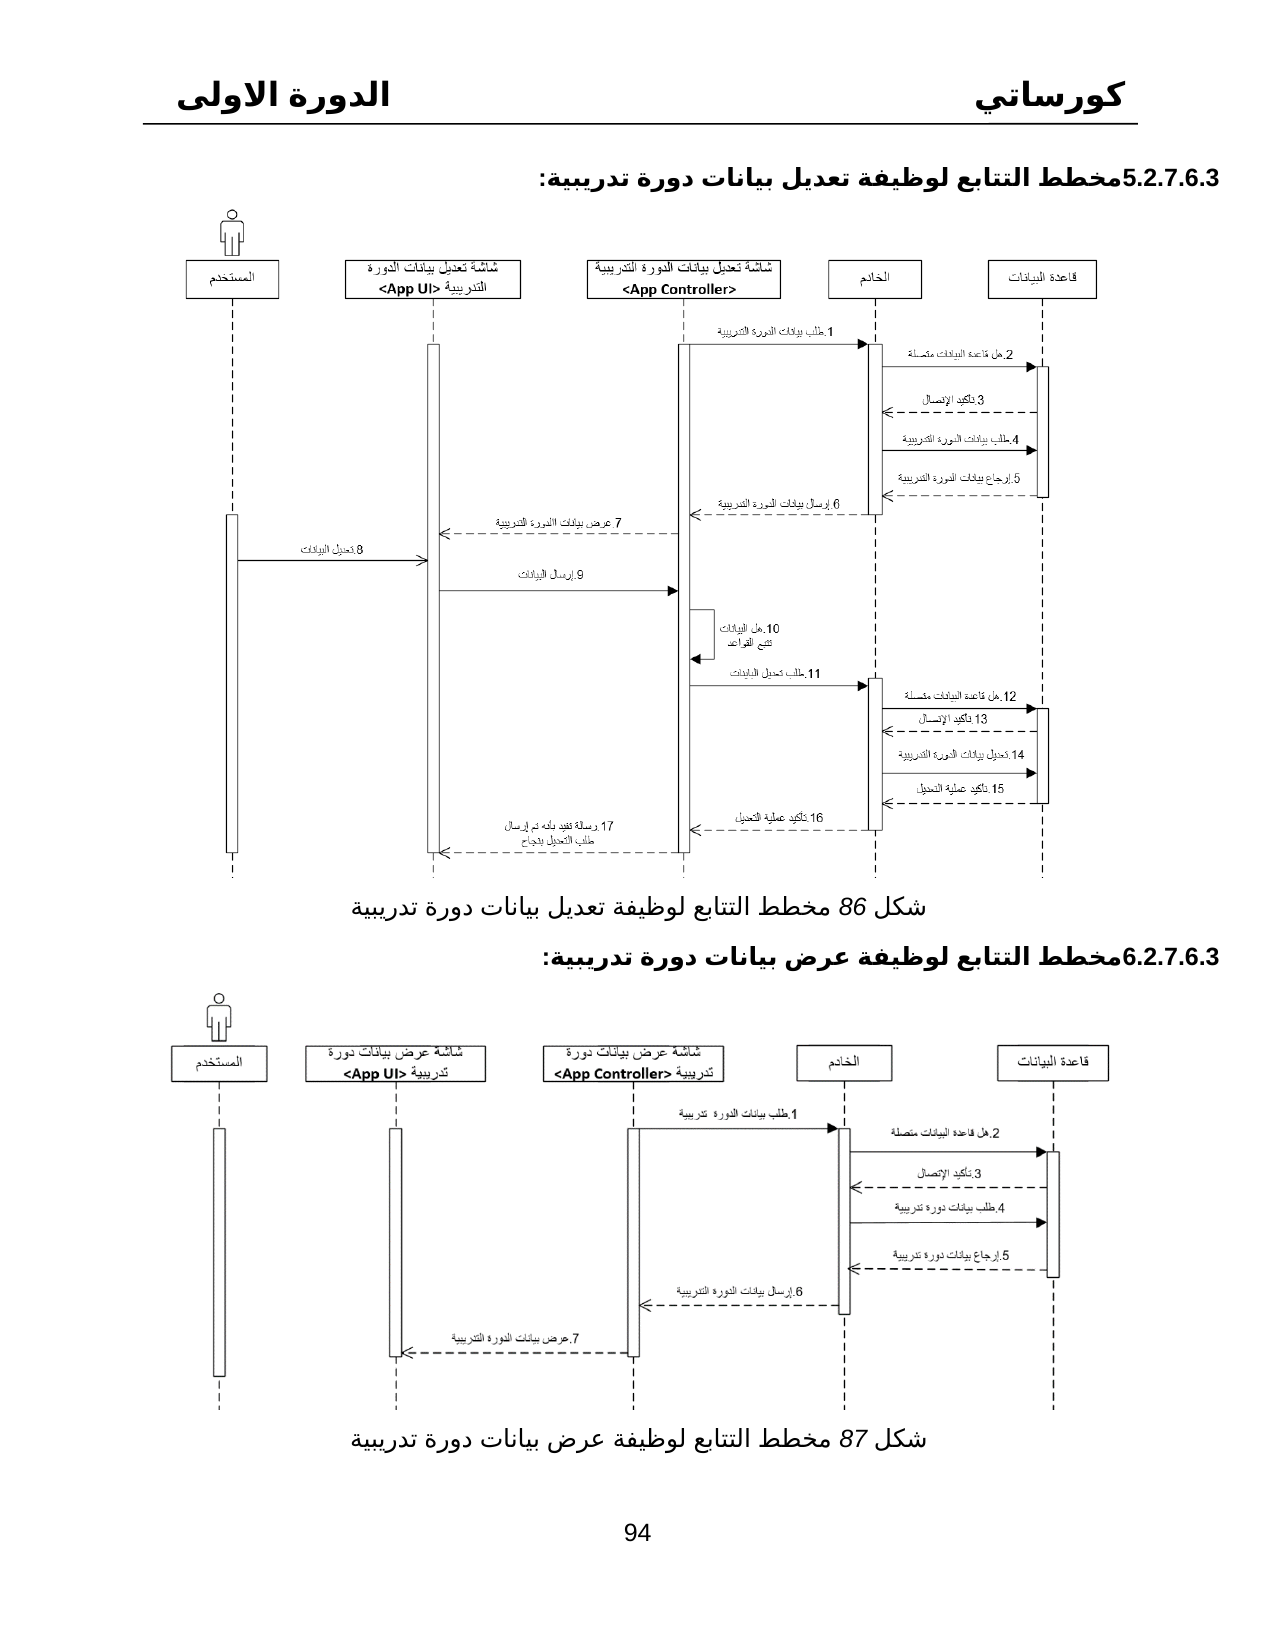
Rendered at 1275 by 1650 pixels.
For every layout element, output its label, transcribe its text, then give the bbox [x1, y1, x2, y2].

picture [171, 205, 1103, 878]
subtitle مخطط التتابع لوظيفة عرض بيانات دورة تدريبية: [150, 941, 1122, 970]
text شكل 87 مخطط التتابع لوظيفة عرض بيانات دورة تدريبية [150, 1424, 1125, 1453]
picture [150, 984, 1125, 1410]
text شكل 86 مخطط التتابع لوظيفة تعديل بيانات دورة تدريبية [150, 892, 1125, 921]
subtitle مخطط التتابع لوظيفة تعديل بيانات دورة تدريبية: [150, 162, 1122, 191]
